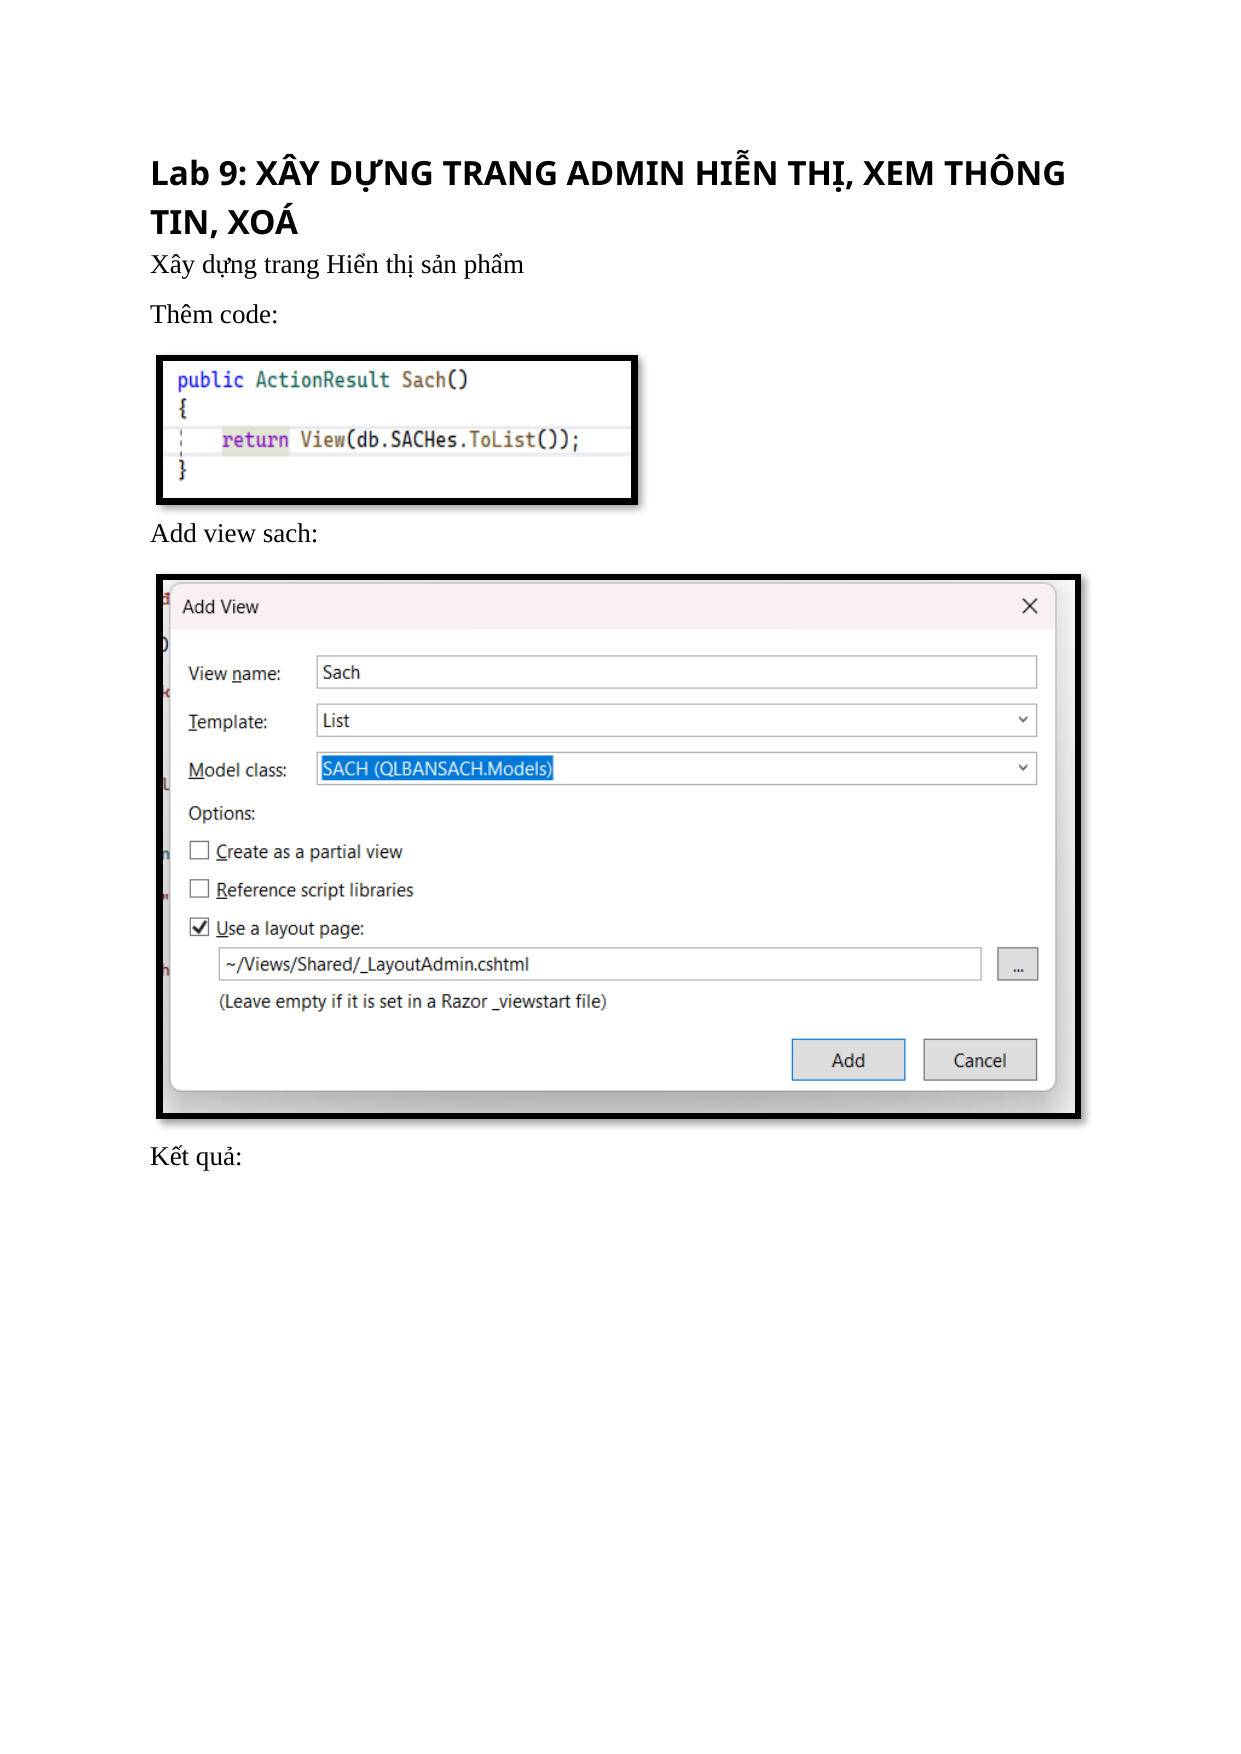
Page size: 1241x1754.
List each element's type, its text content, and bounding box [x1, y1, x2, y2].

text Xây dựng trang Hiển thị sản phẩm [150, 248, 1090, 279]
picture [163, 361, 631, 498]
text Thêm code: [150, 298, 1090, 329]
subtitle Lab 9: XÂY DỰNG TRANG ADMIN HIỄN THỊ, XEM THÔNG TIN, XOÁ [150, 150, 1090, 244]
text Add view sach: [150, 517, 1090, 549]
picture [163, 580, 1075, 1113]
text Kết quả: [150, 1140, 1090, 1171]
